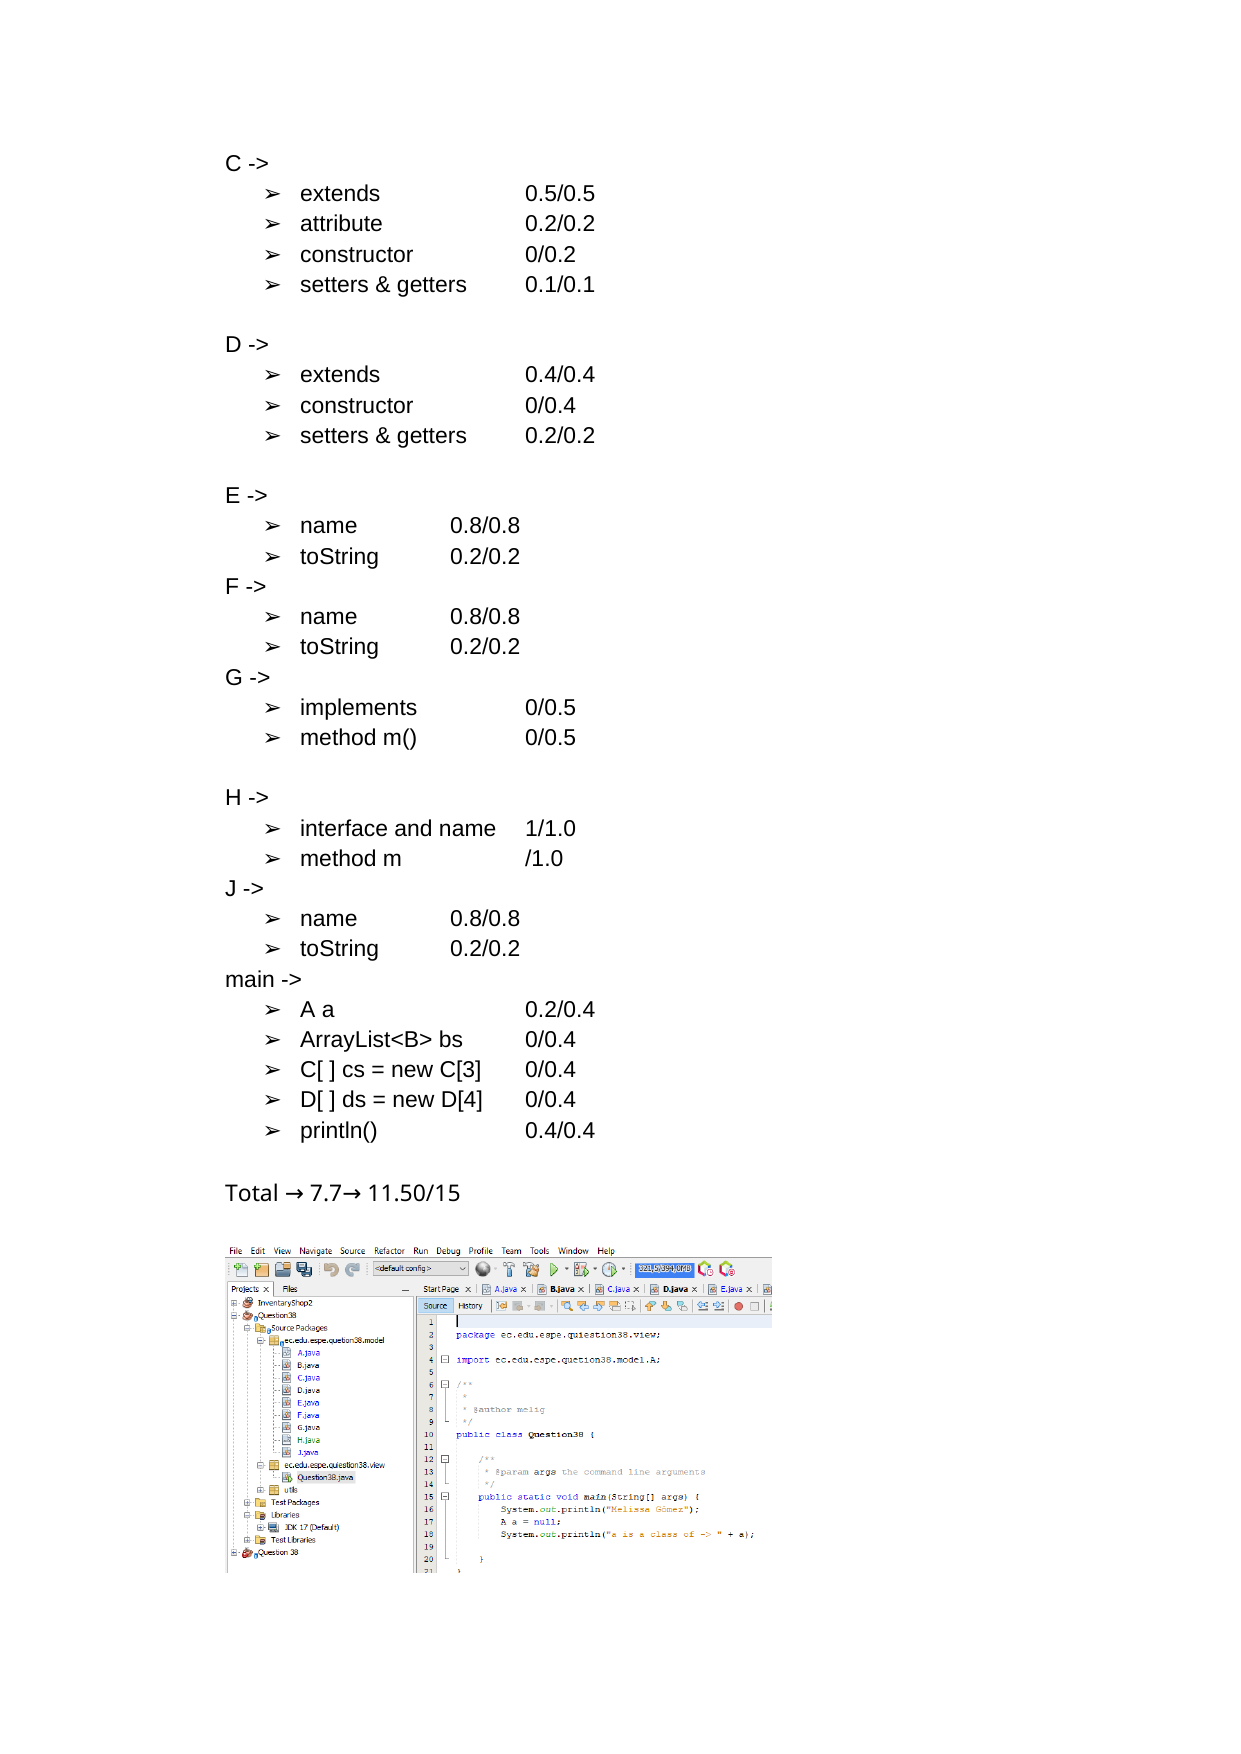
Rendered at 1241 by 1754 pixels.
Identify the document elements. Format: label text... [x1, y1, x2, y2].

list name 0.8/0.8 [262, 603, 1090, 629]
list method m /1.0 [262, 845, 1090, 871]
list toString 0.2/0.2 [262, 935, 1090, 962]
list constructor 0/0.2 [262, 241, 1090, 267]
list D[ ] ds = new D[4] 0/0.4 [262, 1086, 1090, 1113]
text H -> [225, 784, 1090, 811]
list extends 0.5/0.5 [262, 180, 1090, 207]
text G -> [225, 663, 1090, 690]
list A a 0.2/0.4 [262, 996, 1090, 1022]
text main -> [225, 966, 1090, 992]
list name 0.8/0.8 [262, 512, 1090, 539]
list ArrayList<B> bs 0/0.4 [262, 1026, 1090, 1052]
text E -> [225, 482, 1090, 509]
list name 0.8/0.8 [262, 905, 1090, 932]
text J -> [225, 875, 1090, 901]
list constructor 0/0.4 [262, 392, 1090, 418]
list setters & getters 0.2/0.2 [262, 422, 1090, 448]
list attribute 0.2/0.2 [262, 210, 1090, 237]
list setters & getters 0.1/0.1 [262, 271, 1090, 297]
text D -> [225, 331, 1090, 358]
list toString 0.2/0.2 [262, 543, 1090, 569]
list println() 0.4/0.4 [262, 1117, 1090, 1143]
list interface and name 1/1.0 [262, 814, 1090, 841]
list method m() 0/0.5 [262, 724, 1090, 750]
list extends 0.4/0.4 [262, 361, 1090, 388]
list implements 0/0.5 [262, 694, 1090, 720]
text F -> [225, 573, 1090, 599]
text C -> [225, 150, 1090, 176]
list toString 0.2/0.2 [262, 633, 1090, 660]
list C[ ] cs = new C[3] 0/0.4 [262, 1056, 1090, 1083]
picture [225, 1243, 772, 1573]
